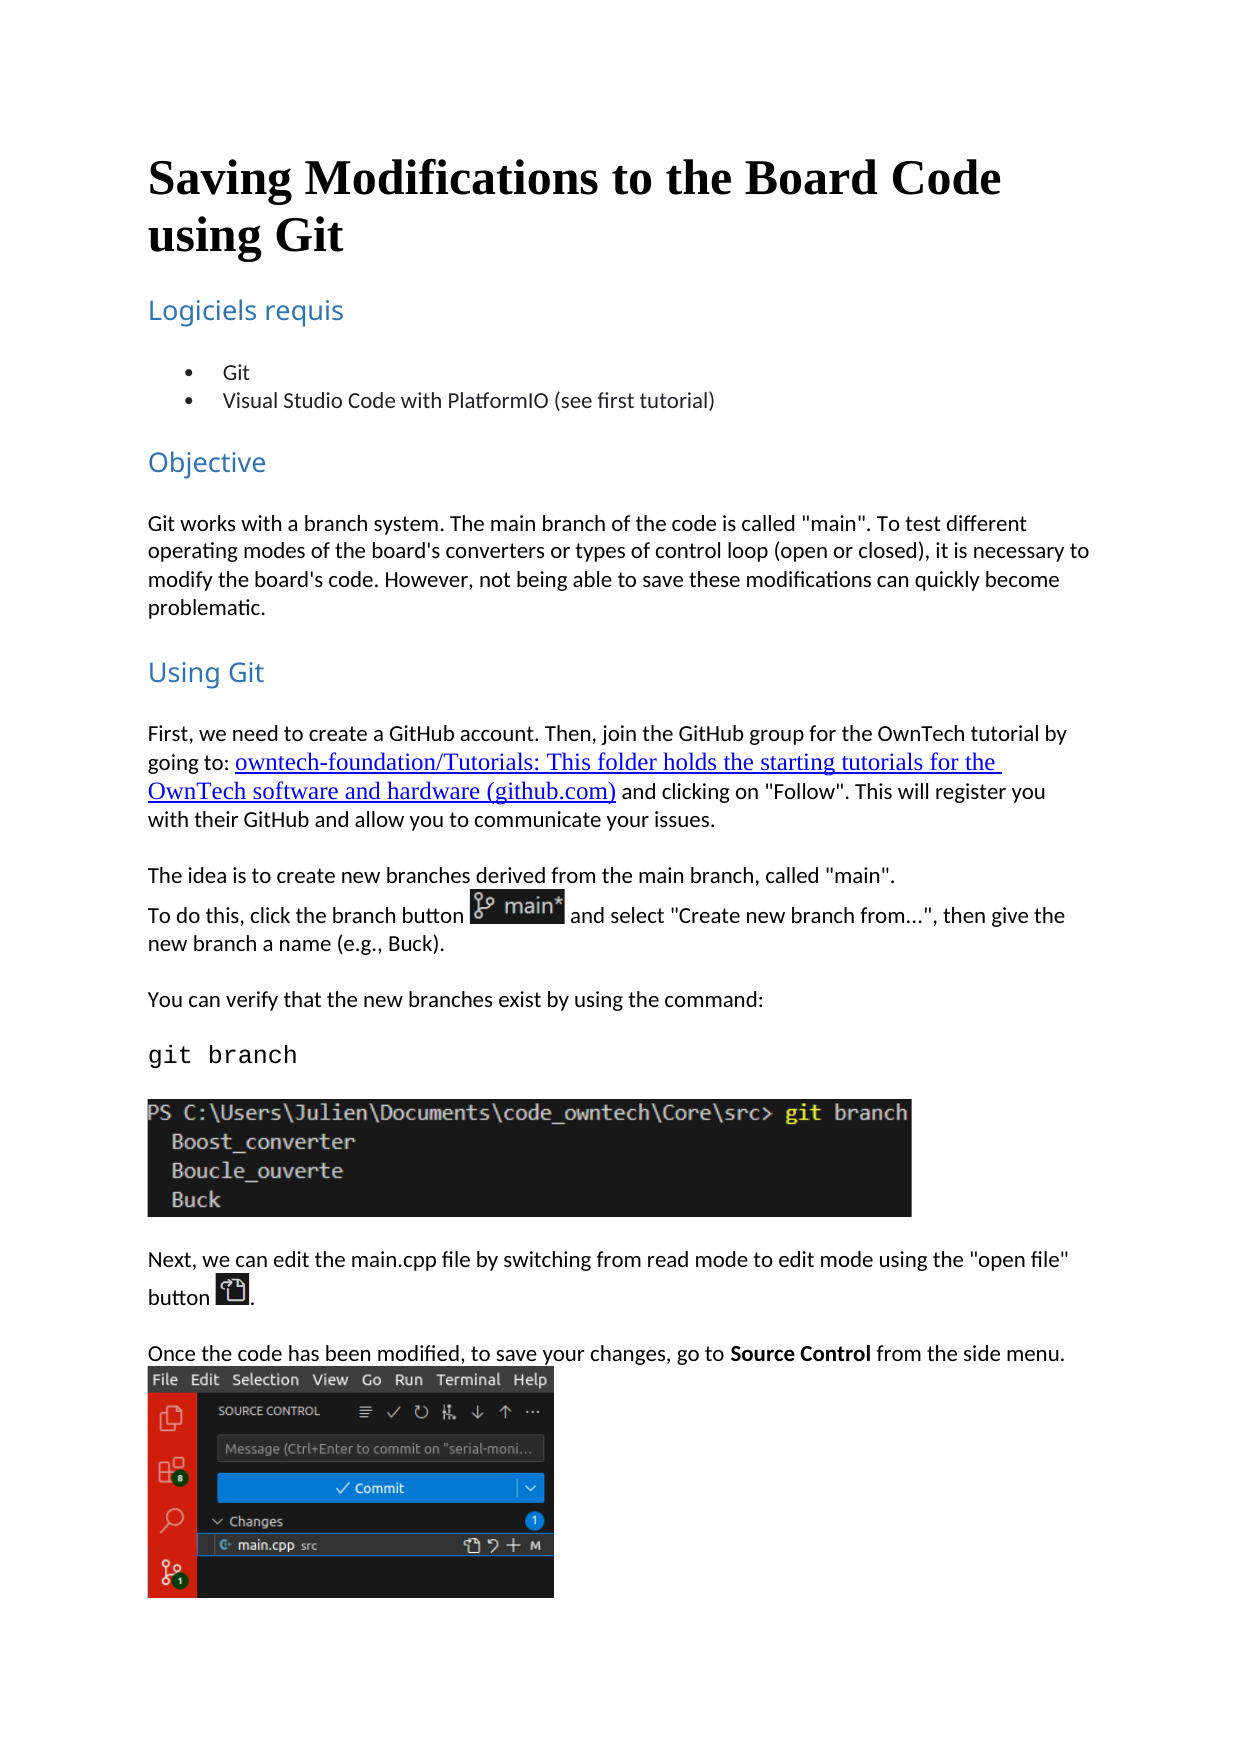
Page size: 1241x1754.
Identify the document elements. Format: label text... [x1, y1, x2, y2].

picture [215, 1273, 250, 1305]
picture [469, 889, 565, 924]
text You can verify that the new branches exist by using the command: [148, 986, 1093, 1014]
subtitle Logiciels requis [148, 292, 1093, 329]
subtitle Using Git [148, 654, 1093, 691]
picture [147, 1099, 912, 1217]
text The idea is to create new branches derived from the main branch, called "main". [148, 861, 1093, 889]
list Git [185, 358, 1093, 386]
text To do this, click the branch button and select "Create new branch from...", then give the new branch a name (e.g., Buck). [148, 889, 1093, 958]
text Next, we can edit the main.cpp file by switching from read mode to edit mode using the "open file" button . [148, 1245, 1093, 1311]
subtitle Saving Modifications to the Board Code using Git [148, 148, 1093, 263]
subtitle Objective [148, 443, 1093, 480]
picture [147, 1366, 554, 1598]
text Git works with a branch system. The main branch of the code is called "main". To test different operating modes of the board's converters or types of control loop (open or closed), it is necessary to modify the board's code. However, not being able to save these modifications can quickly become problematic. [148, 509, 1093, 621]
list Visual Studio Code with PlatformIO (see first tutorial) [185, 386, 1093, 414]
text First, we need to create a GitHub account. Then, join the GitHub group for the OwnTech tutorial by going to: owntech-foundation/Tutorials: This folder holds the starting tutorials for the OwnTech software and hardware (github.com) and clicking on "Follow". This will register you with their GitHub and allow you to communicate your issues. [148, 719, 1093, 833]
text git branch [148, 1014, 1093, 1071]
